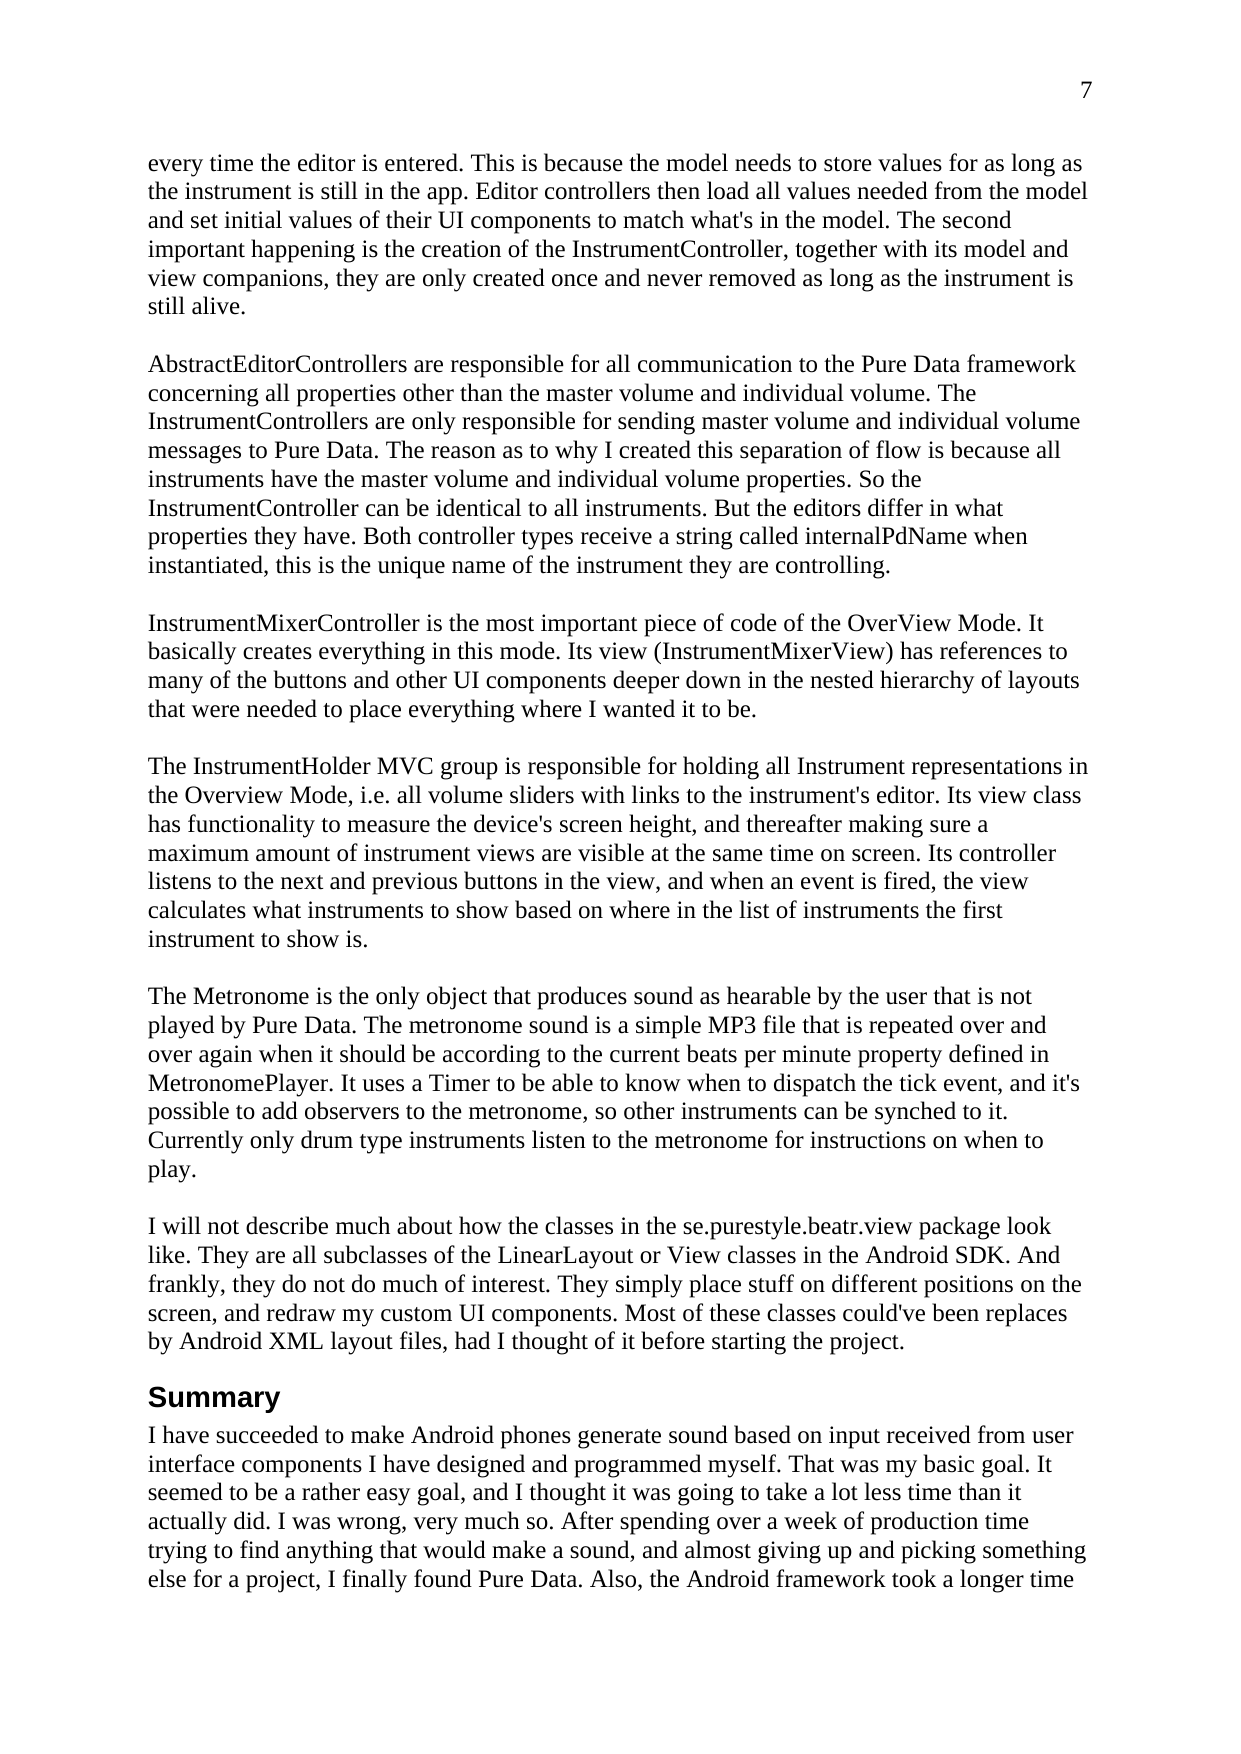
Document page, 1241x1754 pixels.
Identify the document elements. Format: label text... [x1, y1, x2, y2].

text I will not describe much about how the classes in the se.purestyle.beatr.view package look like. They are all subclasses of the LinearLayout or View classes in the Android SDK. And frankly, they do not do much of interest. They simply place stuff on different positions on the screen, and redraw my custom UI components. Most of these classes could've been replaces by Android XML layout files, had I thought of it before starting the project. [148, 1211, 1093, 1355]
text InstrumentMixerController is the most important piece of code of the OverView Mode. It basically creates everything in this mode. Its view (InstrumentMixerView) has references to many of the buttons and other UI components deeper down in the nested hierarchy of layouts that were needed to place everything where I wanted it to be. [148, 608, 1093, 723]
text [148, 148, 1093, 320]
text AbstractEditorControllers are responsible for all communication to the Pure Data framework concerning all properties other than the master volume and individual volume. The InstrumentControllers are only responsible for sending master volume and individual volume messages to Pure Data. The reason as to why I created this separation of flow is because all instruments have the master volume and individual volume properties. So the InstrumentController can be identical to all instruments. But the editors differ in what properties they have. Both controller types receive a string called internalPdName when instantiated, this is the unique name of the instrument they are controlling. [148, 349, 1093, 579]
text The Metronome is the only object that produces sound as hearable by the user that is not played by Pure Data. The metronome sound is a simple MP3 file that is repeated over and over again when it should be according to the current beats per minute property defined in MetronomePlayer. It uses a Timer to be able to know when to dispatch the tick event, and it's possible to add observers to the metronome, so other instruments can be synched to it. Currently only drum type instruments listen to the metronome for instructions on when to play. [148, 981, 1093, 1183]
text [148, 1420, 1093, 1592]
text The InstrumentHolder MVC group is responsible for holding all Instrument representations in the Overview Mode, i.e. all volume sliders with links to the instrument's editor. Its view class has functionality to measure the device's screen height, and thereafter making sure a maximum amount of instrument views are visible at the same time on screen. Its controller listens to the next and previous buttons in the view, and when an event is fired, the view calculates what instruments to show based on where in the list of instruments the first instrument to show is. [148, 751, 1093, 953]
subtitle Summary [148, 1380, 1093, 1414]
